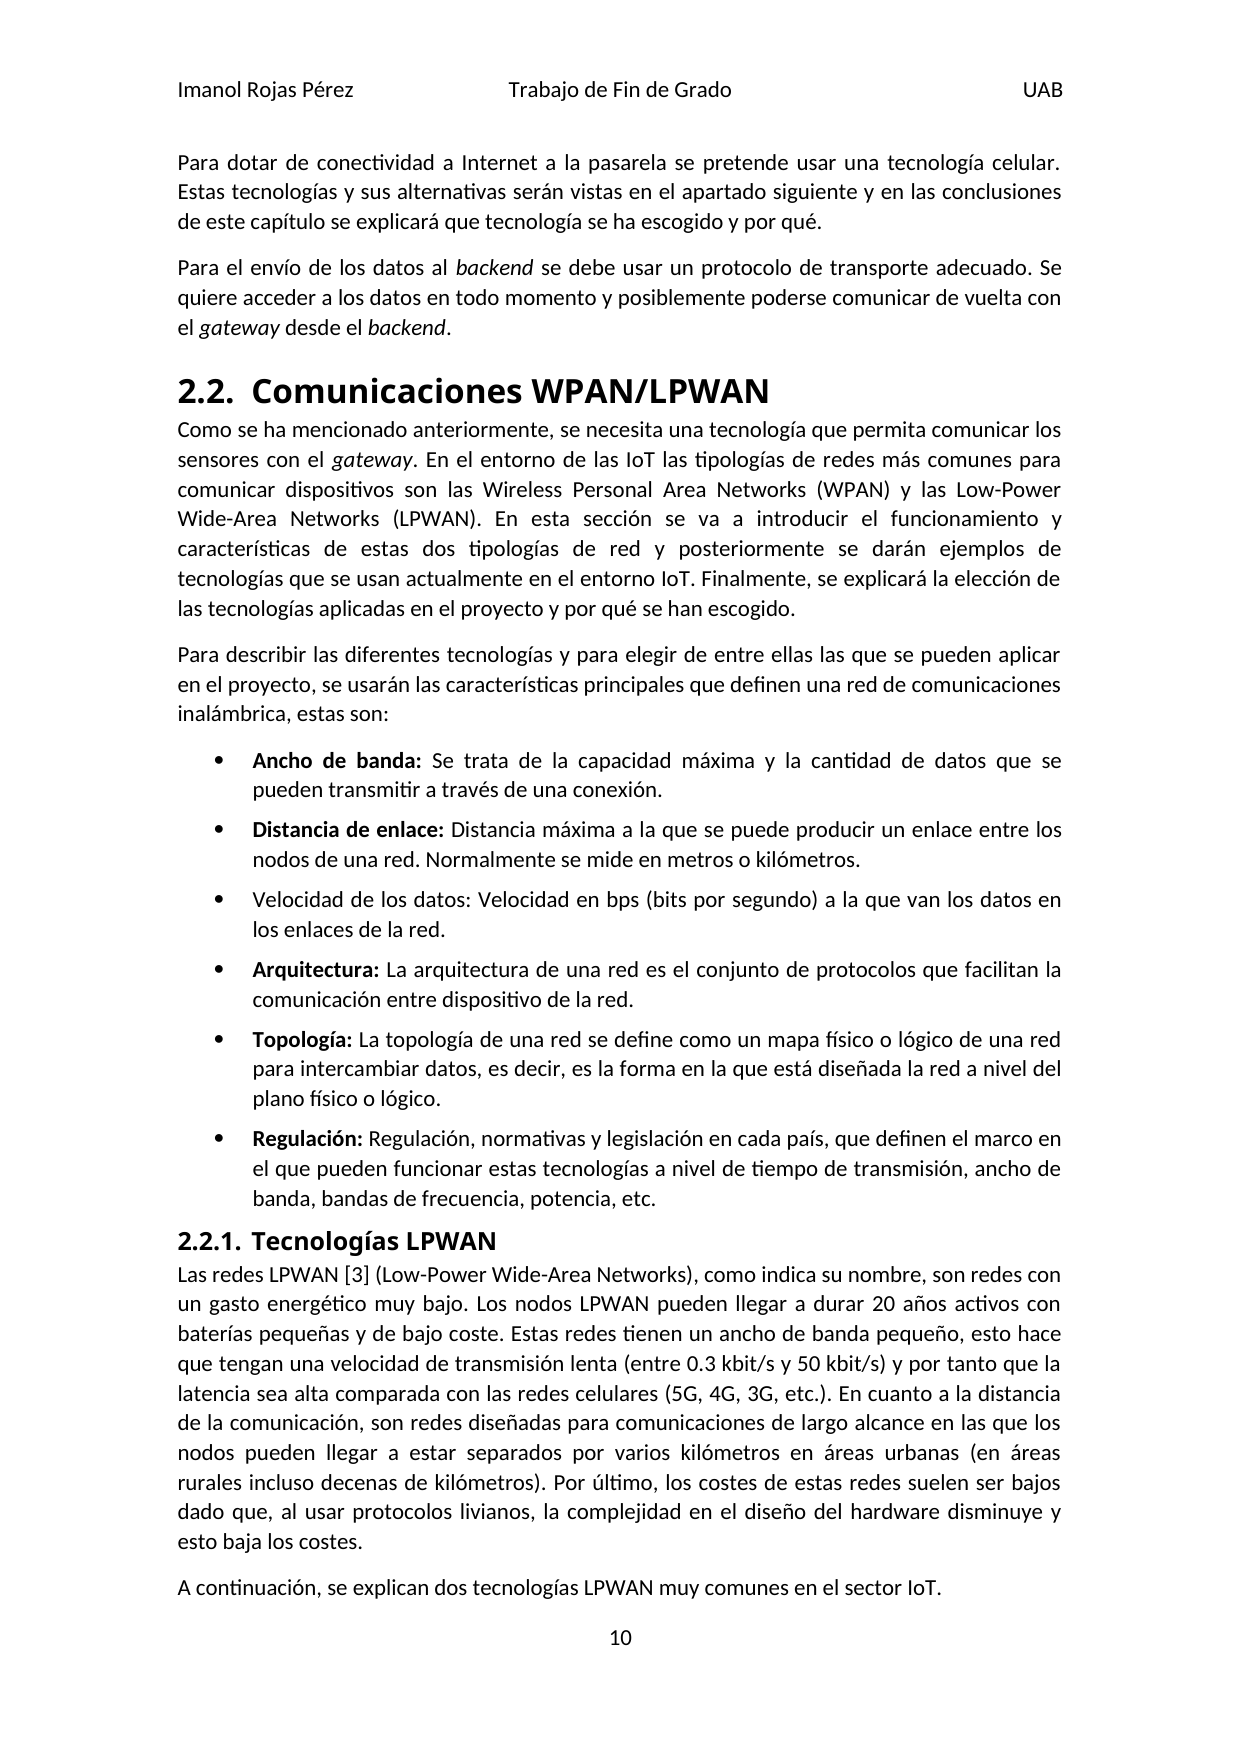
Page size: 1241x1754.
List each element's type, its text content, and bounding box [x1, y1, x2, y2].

subtitle Comunicaciones WPAN/LPWAN [177, 367, 1063, 413]
list Arquitectura: La arquitectura de una red es el conjunto de protocolos que facilitan la comunicación entre dispositivo de la red. [215, 955, 1063, 1013]
text Como se ha mencionado anteriormente, se necesita una tecnología que permita comunicar los sensores con el gateway. En el entorno de las IoT las tipologías de redes más comunes para comunicar dispositivos son las Wireless Personal Area Networks (WPAN) y las Low-Power Wide-Area Networks (LPWAN). En esta sección se va a introducir el funcionamiento y características de estas dos tipologías de red y posteriormente se darán ejemplos de tecnologías que se usan actualmente en el entorno IoT. Finalmente, se explicará la elección de las tecnologías aplicadas en el proyecto y por qué se han escogido. [177, 416, 1063, 622]
text Las redes LPWAN [3] (Low-Power Wide-Area Networks), como indica su nombre, son redes con un gasto energético muy bajo. Los nodos LPWAN pueden llegar a durar 20 años activos con baterías pequeñas y de bajo coste. Estas redes tienen un ancho de banda pequeño, esto hace que tengan una velocidad de transmisión lenta (entre 0.3 kbit/s y 50 kbit/s) y por tanto que la latencia sea alta comparada con las redes celulares (5G, 4G, 3G, etc.). En cuanto a la distancia de la comunicación, son redes diseñadas para comunicaciones de largo alcance en las que los nodos pueden llegar a estar separados por varios kilómetros en áreas urbanas (en áreas rurales incluso decenas de kilómetros). Por último, los costes de estas redes suelen ser bajos dado que, al usar protocolos livianos, la complejidad en el diseño del hardware disminuye y esto baja los costes. [177, 1260, 1063, 1555]
list Regulación: Regulación, normativas y legislación en cada país, que definen el marco en el que pueden funcionar estas tecnologías a nivel de tiempo de transmisión, ancho de banda, bandas de frecuencia, potencia, etc. [215, 1124, 1063, 1212]
text Para el envío de los datos al backend se debe usar un protocolo de transporte adecuado. Se quiere acceder a los datos en todo momento y posiblemente poderse comunicar de vuelta con el gateway desde el backend. [177, 253, 1063, 341]
text A continuación, se explican dos tecnologías LPWAN muy comunes en el sector IoT. [177, 1573, 1063, 1601]
text Para dotar de conectividad a Internet a la pasarela se pretende usar una tecnología celular. Estas tecnologías y sus alternativas serán vistas en el apartado siguiente y en las conclusiones de este capítulo se explicará que tecnología se ha escogido y por qué. [177, 148, 1063, 235]
subtitle Tecnologías LPWAN [177, 1224, 1063, 1258]
list Velocidad de los datos: Velocidad en bps (bits por segundo) a la que van los datos en los enlaces de la red. [215, 885, 1063, 943]
list Ancho de banda: Se trata de la capacidad máxima y la cantidad de datos que se pueden transmitir a través de una conexión. [215, 746, 1063, 803]
text Para describir las diferentes tecnologías y para elegir de entre ellas las que se pueden aplicar en el proyecto, se usarán las características principales que definen una red de comunicaciones inalámbrica, estas son: [177, 640, 1063, 727]
list Topología: La topología de una red se define como un mapa físico o lógico de una red para intercambiar datos, es decir, es la forma en la que está diseñada la red a nivel del plano físico o lógico. [215, 1025, 1063, 1112]
list Distancia de enlace: Distancia máxima a la que se puede producir un enlace entre los nodos de una red. Normalmente se mide en metros o kilómetros. [215, 816, 1063, 873]
